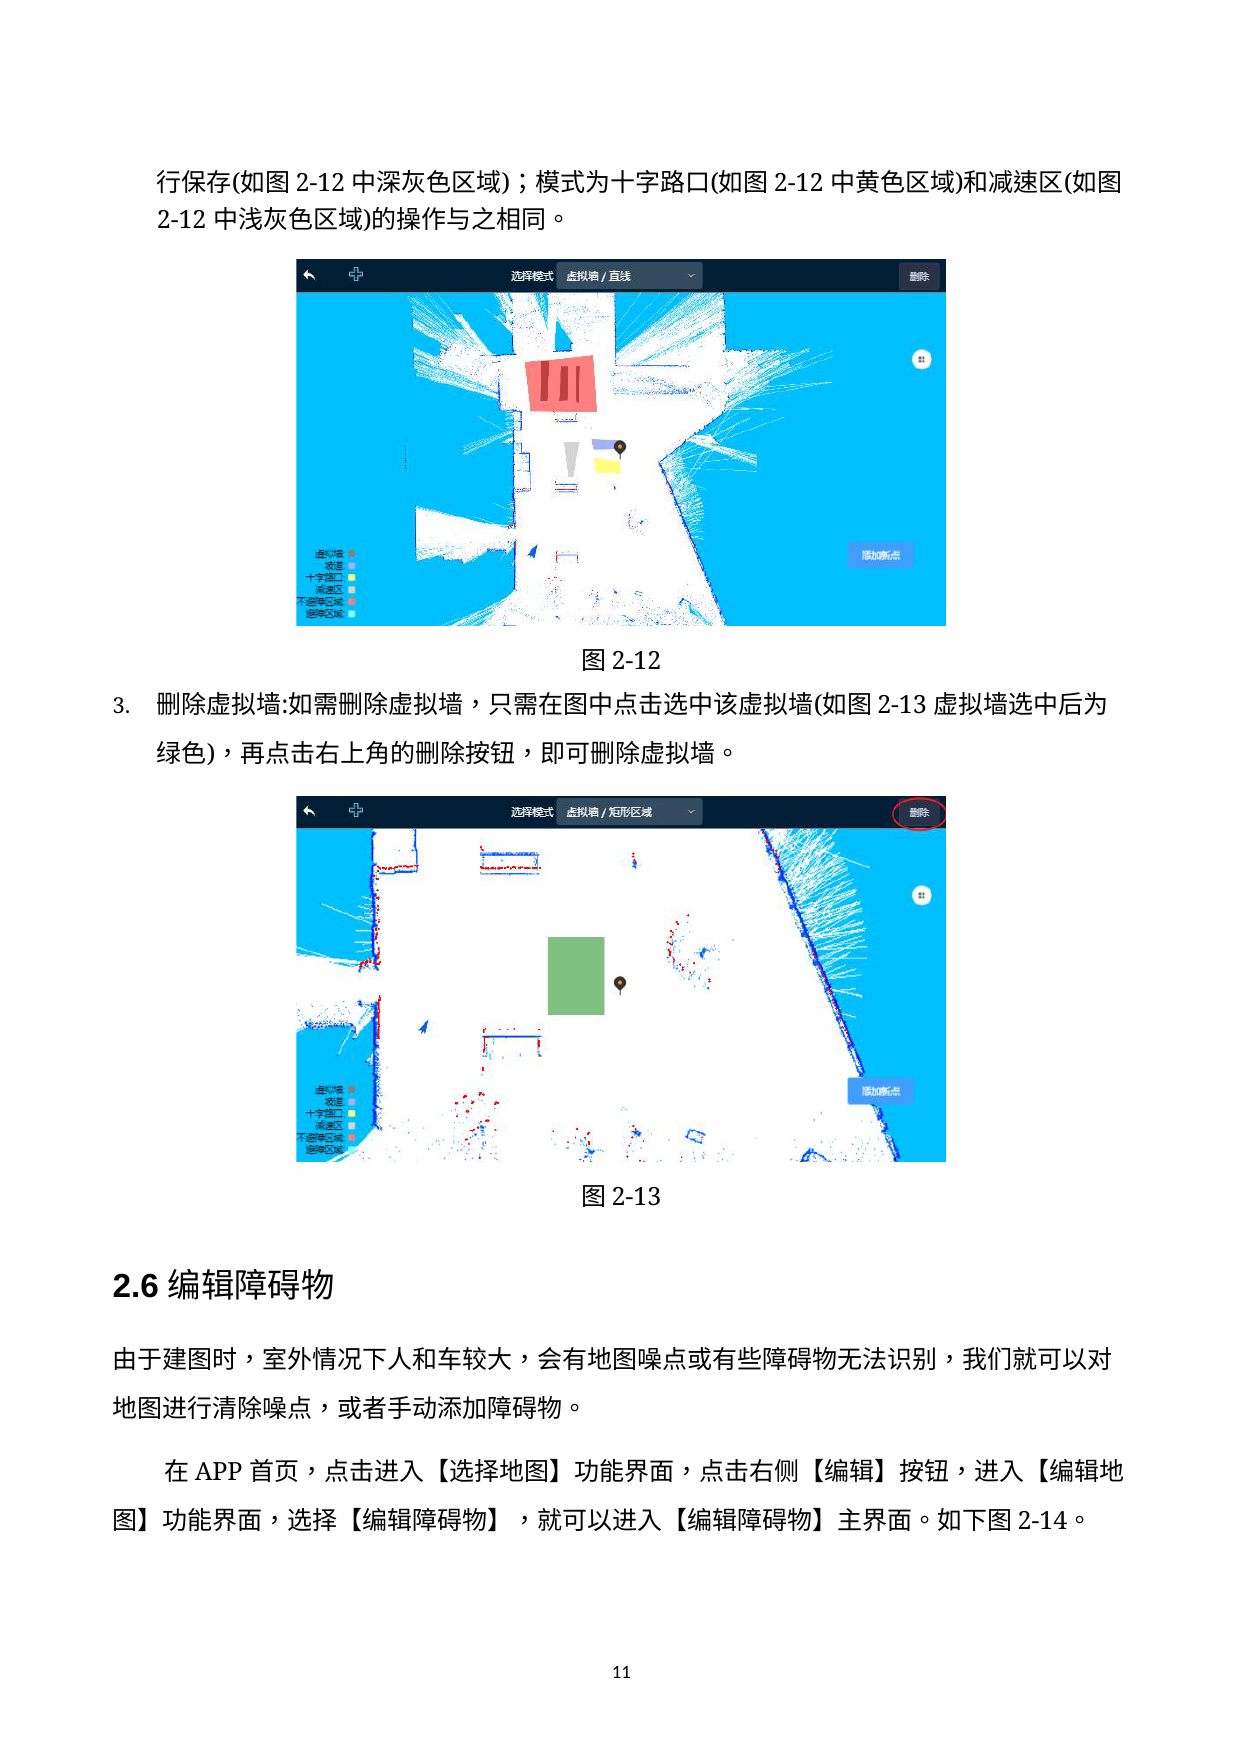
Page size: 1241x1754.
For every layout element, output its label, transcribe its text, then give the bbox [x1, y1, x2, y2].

picture [846, 1014, 855, 1019]
picture [911, 885, 931, 906]
text 2.6 编辑障碍物 [112, 1259, 1130, 1307]
picture [792, 384, 813, 389]
picture [348, 562, 355, 569]
text 3. 删除虚拟墙:如需删除虚拟墙，只需在图中点击选中该虚拟墙(如图2-13 虚拟墙选中后为 绿色)，再点击右上角的删除按钮，即可删除虚拟墙。 [112, 674, 1130, 772]
picture [348, 587, 355, 593]
text 行保存(如图2-12 中深灰色区域)；模式为十字路口(如图2-12 中黄色区域)和减速区(如图2-12 中浅灰色区域)的操作与之相同。 [157, 162, 1130, 236]
picture [911, 349, 931, 370]
picture [348, 573, 355, 581]
text 11 [112, 1659, 1130, 1684]
picture [348, 1123, 355, 1129]
picture [348, 550, 356, 556]
picture [848, 542, 914, 568]
picture [296, 796, 946, 1162]
text 在APP 首页，点击进入【选择地图】功能界面，点击右侧【编辑】按钮，进入【编辑地图】功能界面，选择【编辑障碍物】，就可以进入【编辑障碍物】主界面。如下图2-14。 [112, 1442, 1130, 1539]
text 图2-13 [112, 1186, 1130, 1211]
text 图2-12 [112, 649, 1130, 674]
picture [353, 916, 367, 922]
picture [348, 611, 355, 617]
picture [296, 259, 946, 626]
picture [348, 1134, 355, 1141]
picture [348, 598, 355, 605]
picture [348, 1098, 355, 1105]
picture [348, 1086, 356, 1092]
text 由于建图时，室外情况下人和车较大，会有地图噪点或有些障碍物无法识别，我们就可以对地图进行清除噪点，或者手动添加障碍物。 [112, 1330, 1130, 1427]
picture [348, 1109, 355, 1117]
